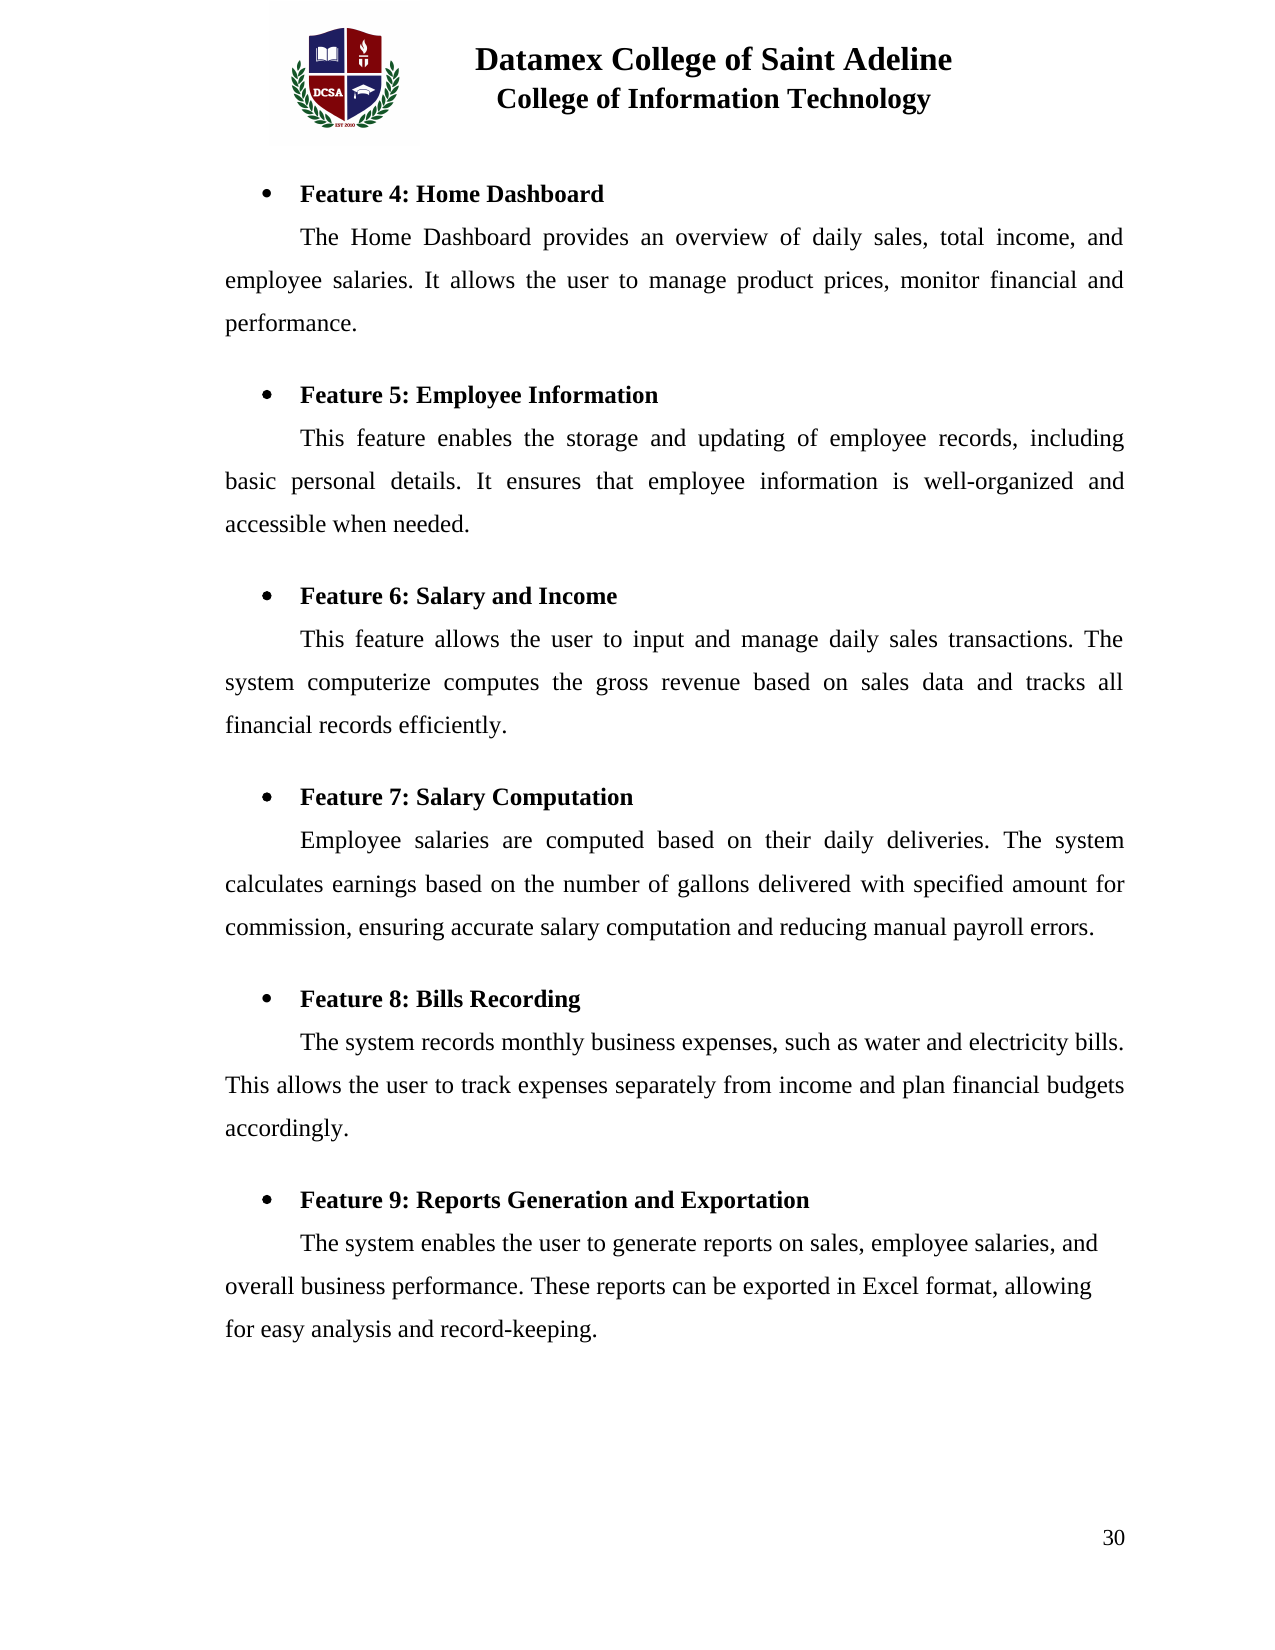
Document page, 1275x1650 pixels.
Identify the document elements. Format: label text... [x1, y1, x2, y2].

text The system records monthly business expenses, such as water and electricity bills. This allows the user to track expenses separately from income and plan financial budgets accordingly. [225, 1027, 1125, 1142]
text The Home Dashboard provides an overview of daily sales, total income, and employee salaries. It allows the user to manage product prices, monitor financial and performance. [225, 222, 1125, 337]
text The system enables the user to generate reports on sales, employee salaries, and overall business performance. These reports can be exported in Excel format, allowing for easy analysis and record-keeping. [225, 1228, 1125, 1343]
text Employee salaries are computed based on their daily deliveries. The system calculates earnings based on the number of gallons delivered with specified amount for commission, ensuring accurate salary computation and reducing manual payroll errors. [225, 826, 1125, 941]
list Feature 7: Salary Computation [262, 782, 1125, 811]
text This feature allows the user to input and manage daily sales transactions. The system computerize computes the gross revenue based on sales data and tracks all financial records efficiently. [225, 624, 1125, 739]
text This feature enables the storage and updating of employee records, including basic personal details. It ensures that employee information is well-organized and accessible when needed. [225, 423, 1125, 538]
list Feature 4: Home Dashboard [262, 179, 1125, 207]
list Feature 6: Salary and Income [262, 581, 1125, 610]
list Feature 5: Employee Information [262, 380, 1125, 409]
list Feature 9: Reports Generation and Exportation [262, 1185, 1125, 1214]
picture [268, 1, 420, 146]
list Feature 8: Bills Recording [262, 984, 1125, 1012]
